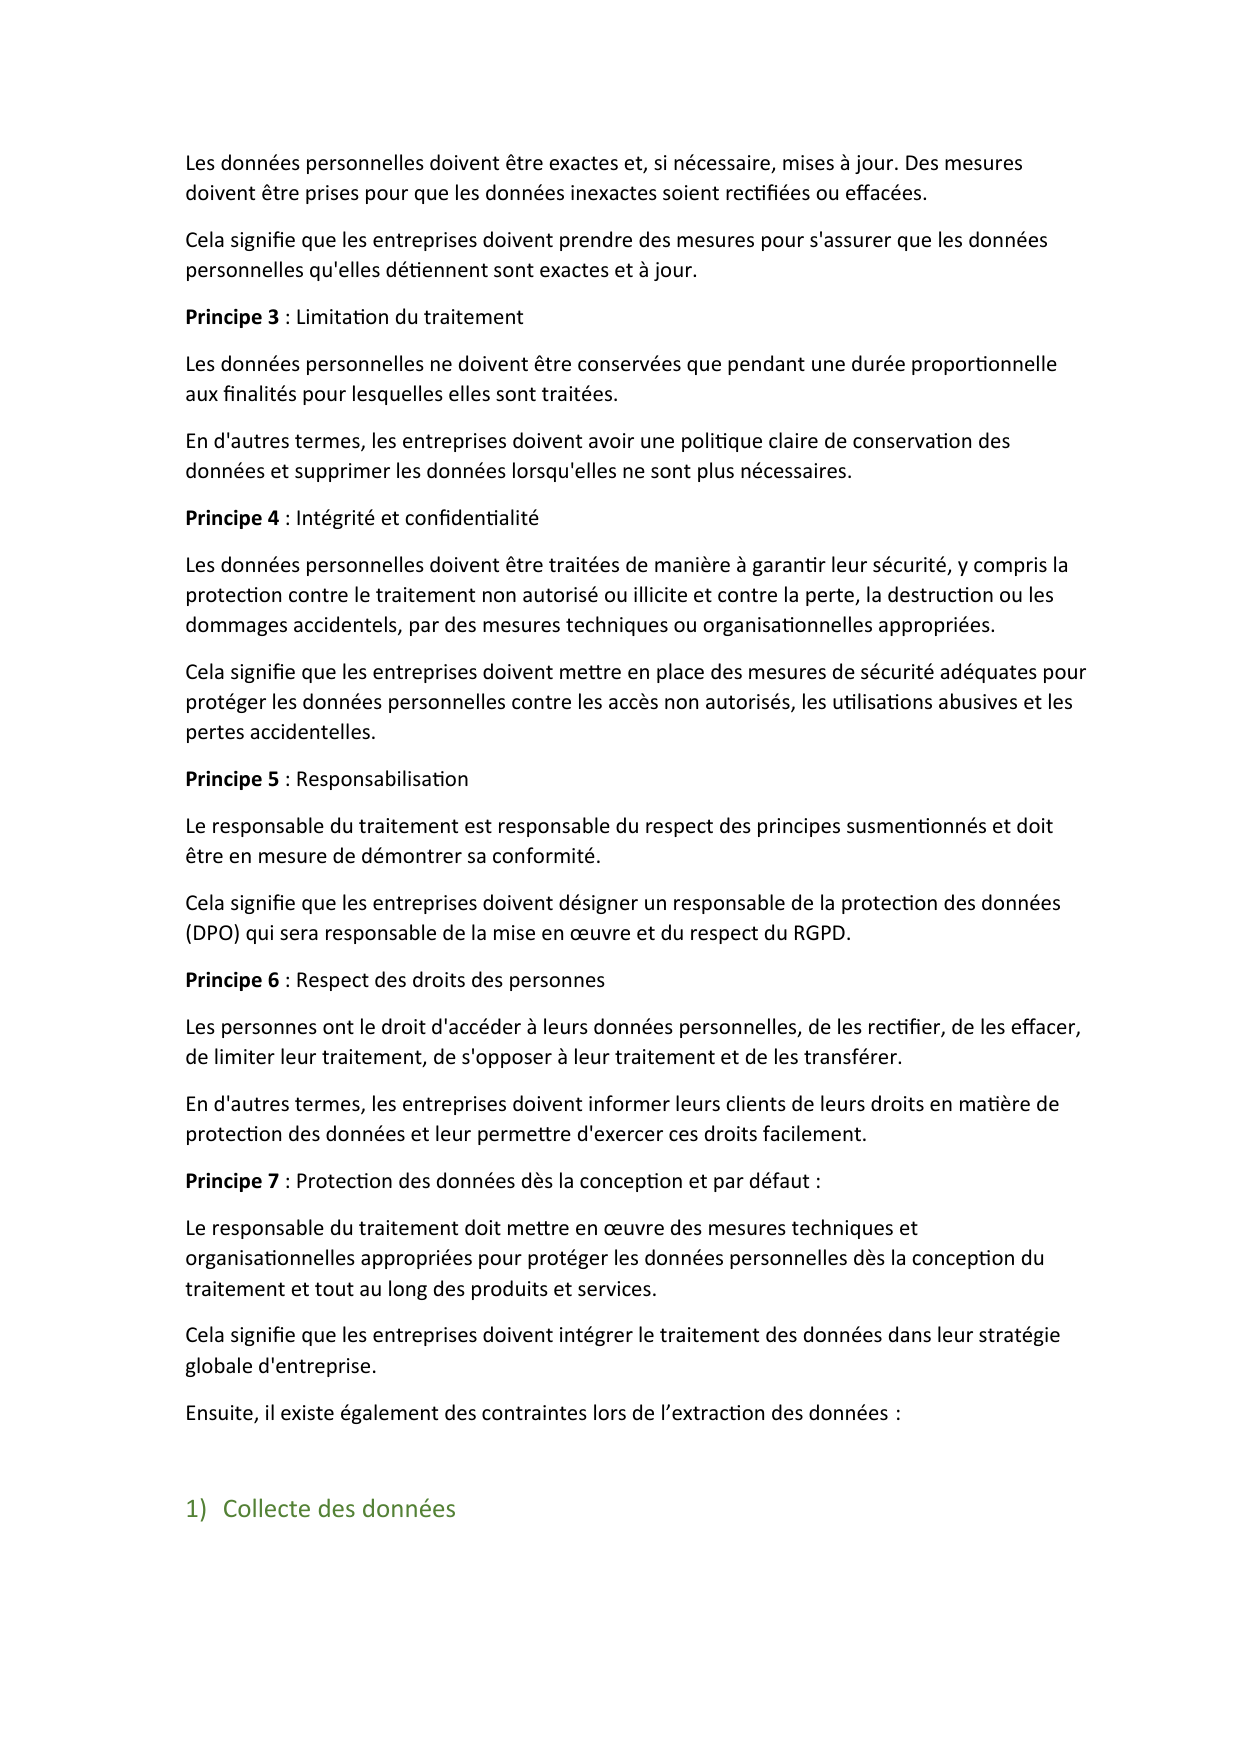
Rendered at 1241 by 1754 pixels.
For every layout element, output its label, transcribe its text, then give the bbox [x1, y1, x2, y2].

text Cela signifie que les entreprises doivent mettre en place des mesures de sécurité adéquates pour protéger les données personnelles contre les accès non autorisés, les utilisations abusives et les pertes accidentelles. [185, 657, 1093, 745]
text Cela signifie que les entreprises doivent désigner un responsable de la protection des données (DPO) qui sera responsable de la mise en œuvre et du respect du RGPD. [185, 888, 1093, 946]
text Le responsable du traitement doit mettre en œuvre des mesures techniques et organisationnelles appropriées pour protéger les données personnelles dès la conception du traitement et tout au long des produits et services. [185, 1213, 1093, 1302]
text Les données personnelles doivent être traitées de manière à garantir leur sécurité, y compris la protection contre le traitement non autorisé ou illicite et contre la perte, la destruction ou les dommages accidentels, par des mesures techniques ou organisationnelles appropriées. [185, 550, 1093, 638]
text Les données personnelles doivent être exactes et, si nécessaire, mises à jour. Des mesures doivent être prises pour que les données inexactes soient rectifiées ou effacées. [185, 148, 1093, 206]
text Les données personnelles ne doivent être conservées que pendant une durée proportionnelle aux finalités pour lesquelles elles sont traitées. [185, 349, 1093, 407]
text Principe 4 : Intégrité et confidentialité [185, 503, 1093, 531]
text Principe 6 : Respect des droits des personnes [185, 965, 1093, 993]
text En d'autres termes, les entreprises doivent informer leurs clients de leurs droits en matière de protection des données et leur permettre d'exercer ces droits facilement. [185, 1089, 1093, 1147]
text Principe 5 : Responsabilisation [185, 764, 1093, 792]
text En d'autres termes, les entreprises doivent avoir une politique claire de conservation des données et supprimer les données lorsqu'elles ne sont plus nécessaires. [185, 426, 1093, 484]
text Le responsable du traitement est responsable du respect des principes susmentionnés et doit être en mesure de démontrer sa conformité. [185, 811, 1093, 869]
subtitle Collecte des données [185, 1491, 1093, 1524]
text Les personnes ont le droit d'accéder à leurs données personnelles, de les rectifier, de les effacer, de limiter leur traitement, de s'opposer à leur traitement et de les transférer. [185, 1012, 1093, 1070]
text Cela signifie que les entreprises doivent intégrer le traitement des données dans leur stratégie globale d'entreprise. [185, 1321, 1093, 1379]
text Principe 7 : Protection des données dès la conception et par défaut : [185, 1166, 1093, 1194]
text Cela signifie que les entreprises doivent prendre des mesures pour s'assurer que les données personnelles qu'elles détiennent sont exactes et à jour. [185, 225, 1093, 283]
text Ensuite, il existe également des contraintes lors de l’extraction des données : [185, 1398, 1093, 1426]
text Principe 3 : Limitation du traitement [185, 302, 1093, 330]
